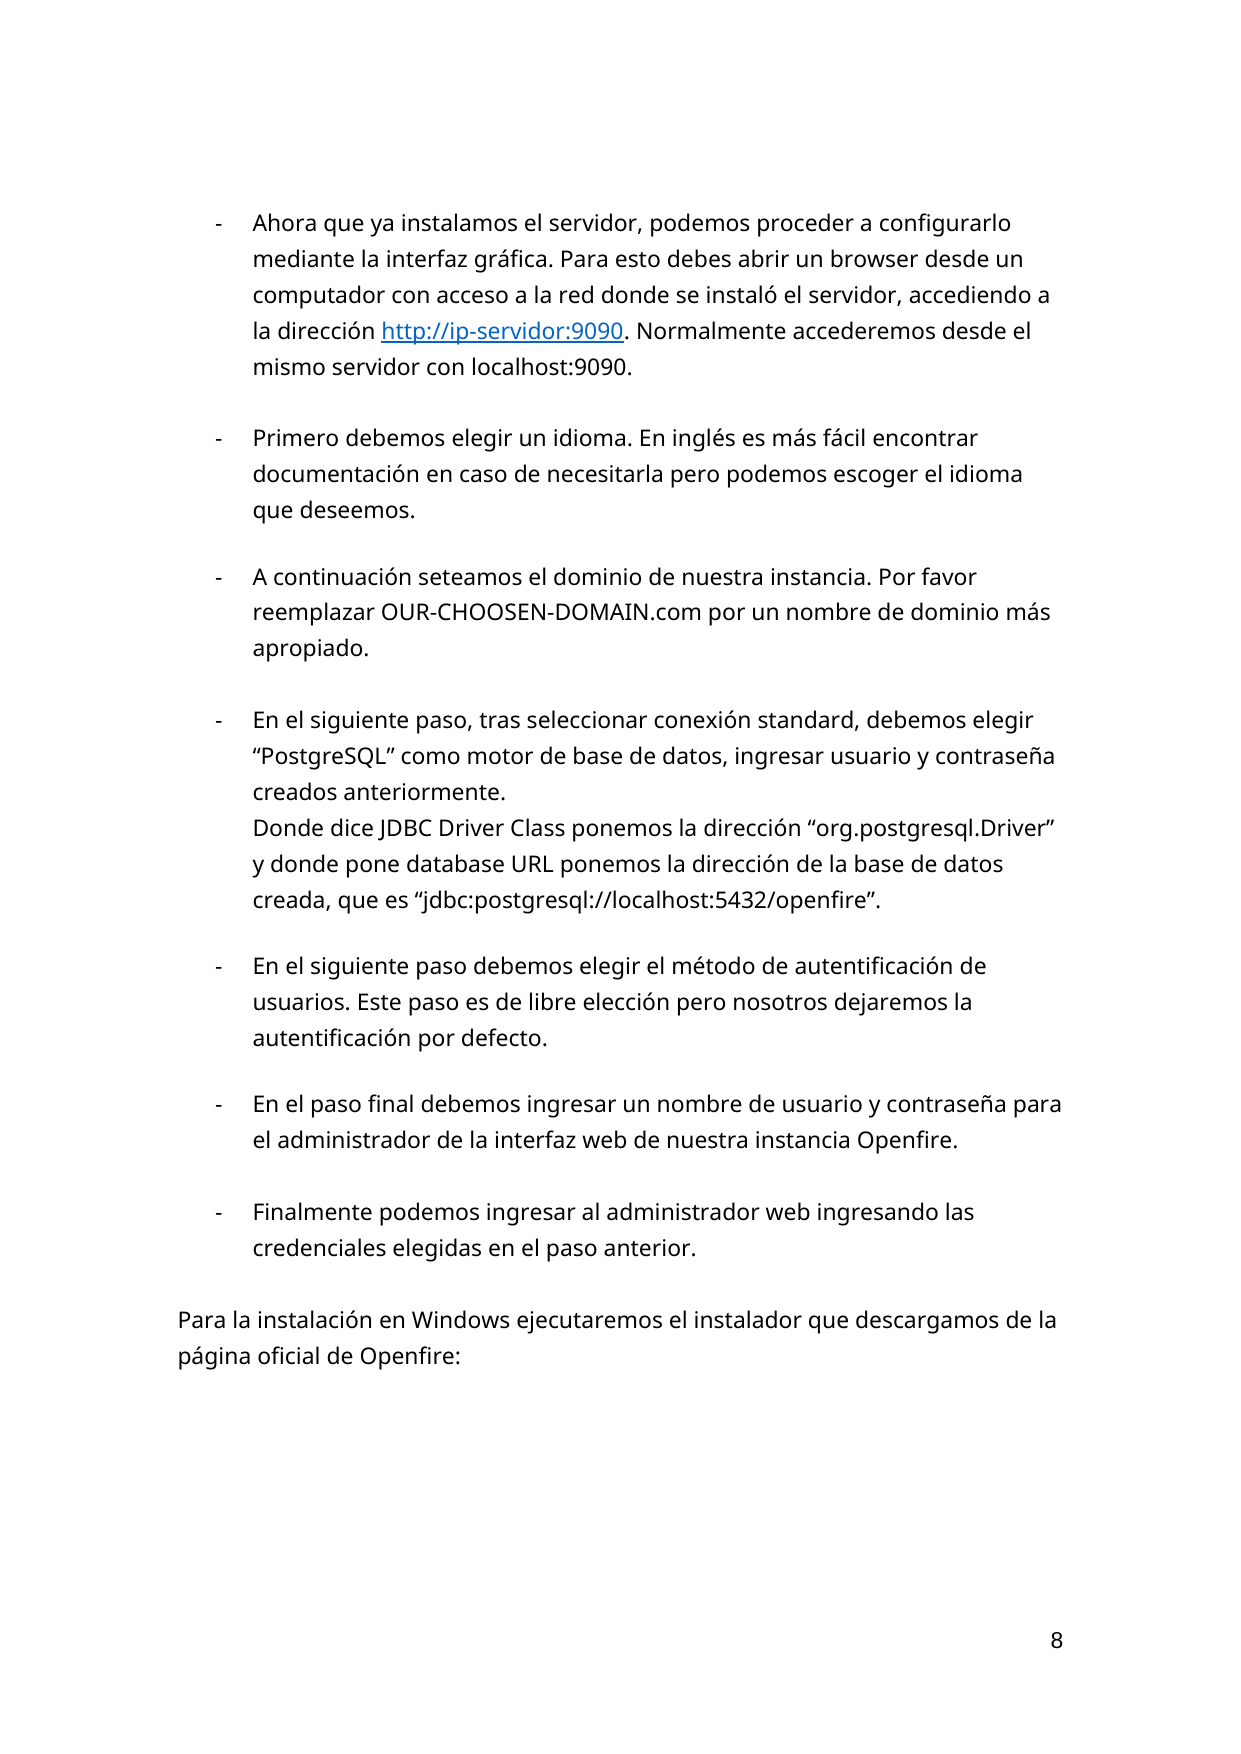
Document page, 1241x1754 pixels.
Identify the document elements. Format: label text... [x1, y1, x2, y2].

list En el siguiente paso, tras seleccionar conexión standard, debemos elegir “PostgreSQL” como motor de base de datos, ingresar usuario y contraseña creados anteriormente. [215, 704, 1063, 807]
text Para la instalación en Windows ejecutaremos el instalador que descargamos de la página oficial de Openfire: [177, 1304, 1063, 1371]
list Donde dice JDBC Driver Class ponemos la dirección “org.postgresql.Driver” y donde pone database URL ponemos la dirección de la base de datos creada, que es “jdbc:postgresql://localhost:5432/openfire”. [252, 812, 1063, 915]
list Primero debemos elegir un idioma. En inglés es más fácil encontrar documentación en caso de necesitarla pero podemos escoger el idioma que deseemos. [215, 422, 1063, 526]
list En el siguiente paso debemos elegir el método de autentificación de usuarios. Este paso es de libre elección pero nosotros dejaremos la autentificación por defecto. [215, 950, 1063, 1053]
list Finalmente podemos ingresar al administrador web ingresando las credenciales elegidas en el paso anterior. [215, 1196, 1063, 1263]
list Ahora que ya instalamos el servidor, podemos proceder a configurarlo mediante la interfaz gráfica. Para esto debes abrir un browser desde un computador con acceso a la red donde se instaló el servidor, accediendo a la dirección http://ip-servidor:9090. Normalmente accederemos desde el mismo servidor con localhost:9090. [215, 207, 1063, 382]
list A continuación seteamos el dominio de nuestra instancia. Por favor reemplazar OUR-CHOOSEN-DOMAIN.com por un nombre de dominio más apropiado. [215, 560, 1063, 663]
list En el paso final debemos ingresar un nombre de usuario y contraseña para el administrador de la interfaz web de nuestra instancia Openfire. [215, 1088, 1063, 1155]
